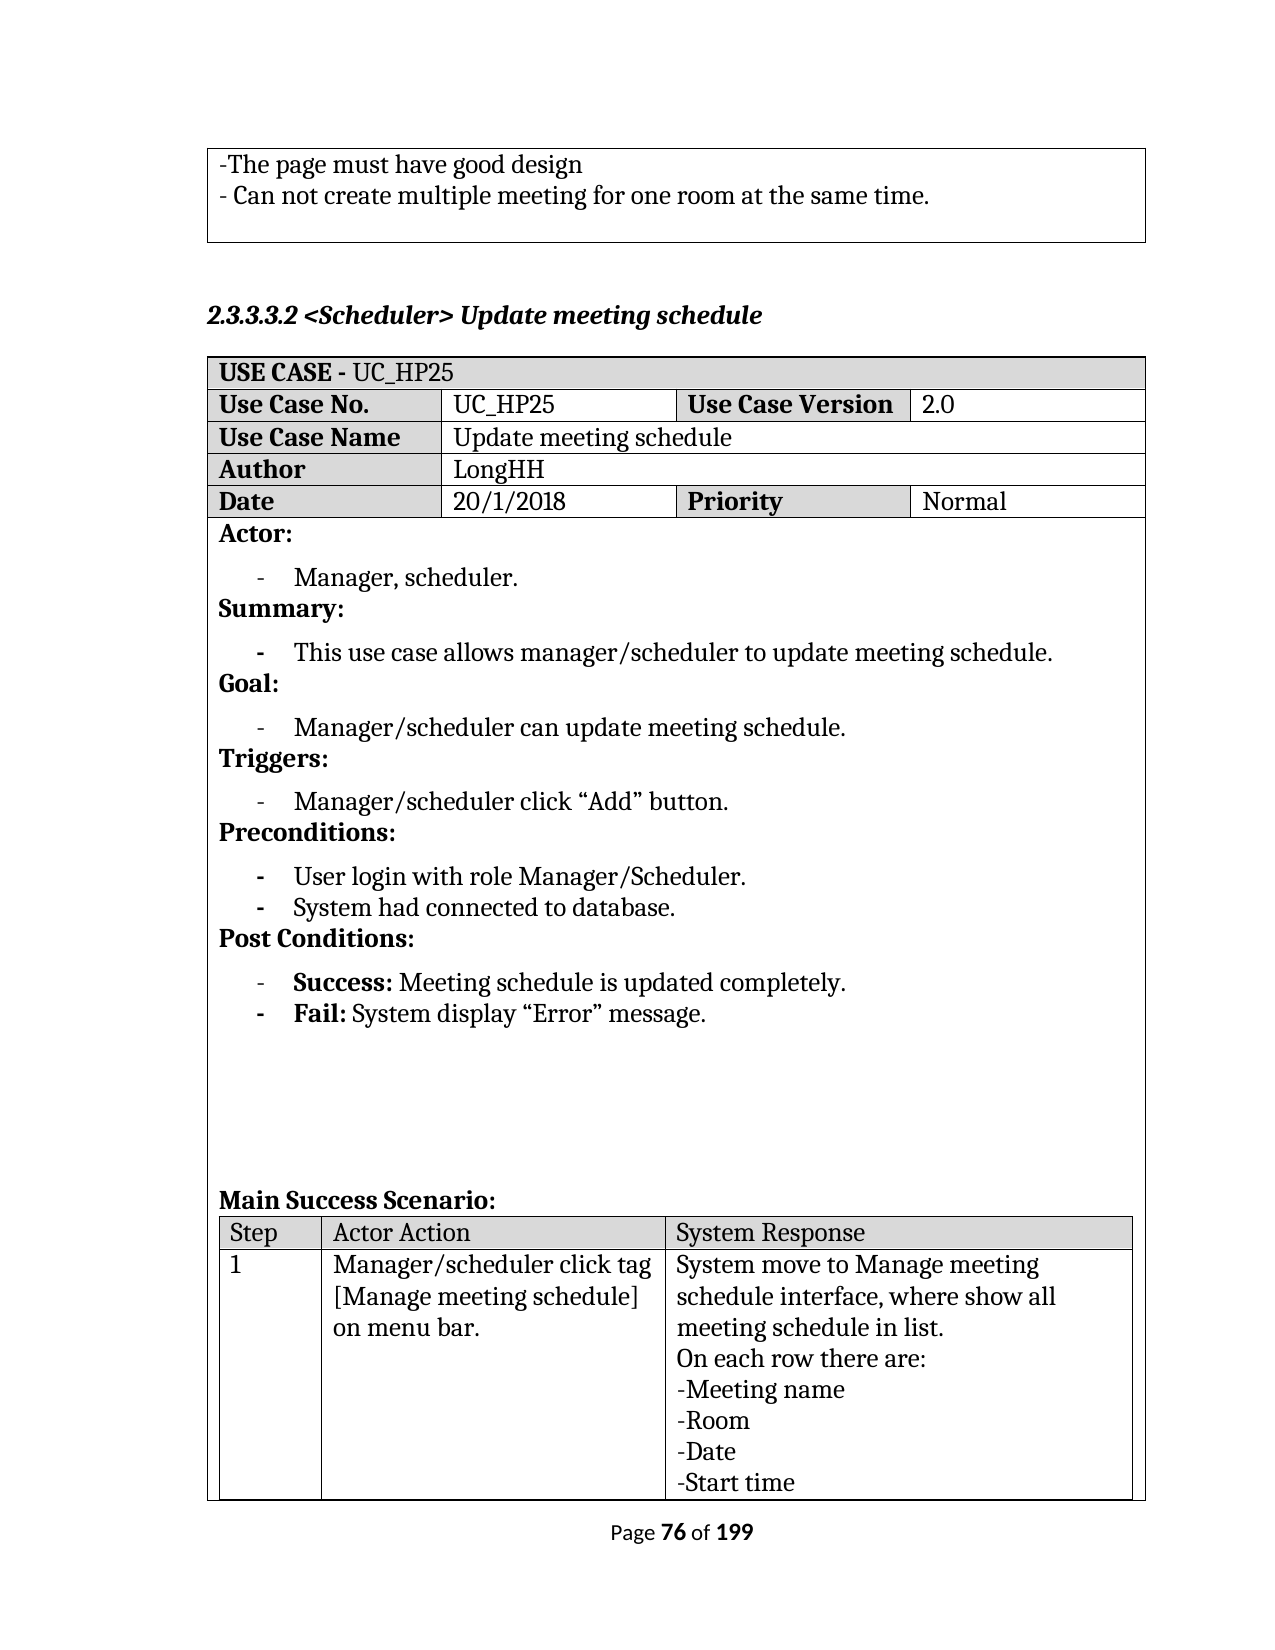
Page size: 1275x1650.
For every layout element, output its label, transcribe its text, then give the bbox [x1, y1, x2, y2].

table_cell Use Case No. [208, 390, 441, 421]
table_cell 20/1/2018 [442, 486, 676, 517]
table_cell Update meeting schedule [442, 422, 1145, 453]
table_cell Author [208, 454, 441, 485]
table_cell Use Case Name [208, 422, 441, 453]
table_cell 2.0 [911, 390, 1145, 421]
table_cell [208, 518, 1145, 1500]
table_cell Use Case Version [677, 390, 910, 421]
table_cell Normal [911, 486, 1145, 517]
table_cell Priority [677, 486, 910, 517]
table_header USE CASE - UC_HP25 [208, 358, 1145, 388]
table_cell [208, 149, 1145, 242]
table_cell UC_HP25 [442, 390, 676, 421]
table_cell LongHH [442, 454, 1145, 485]
table_cell Date [208, 486, 441, 517]
text 2.3.3.3.2 <Scheduler> Update meeting schedule [207, 300, 1157, 331]
